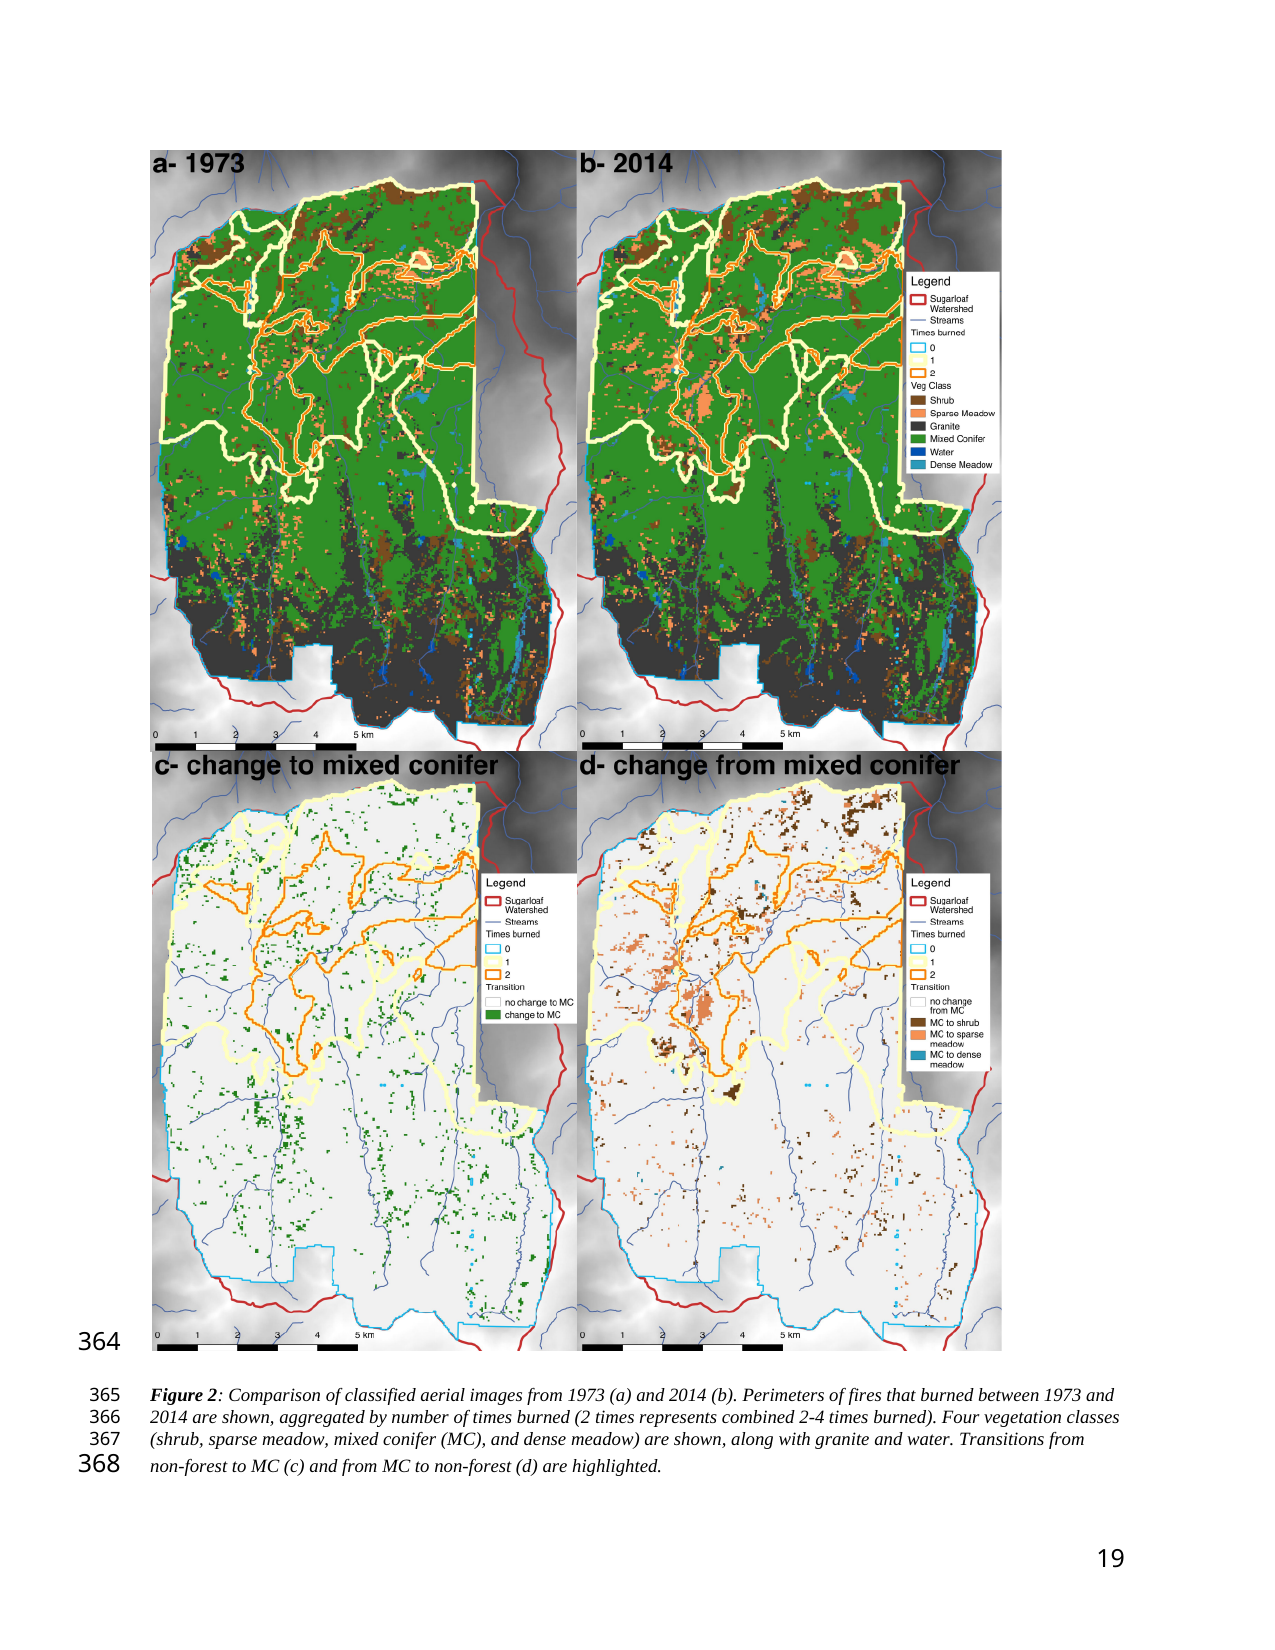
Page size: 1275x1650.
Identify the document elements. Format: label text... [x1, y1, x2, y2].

text Figure 2: Comparison of classified aerial images from 1973 (a) and 2014 (b). Perimeters of fires that burned between 1973 and 2014 are shown, aggregated by number of times burned (2 times represents combined 2-4 times burned). Four vegetation classes (shrub, sparse meadow, mixed conifer (MC), and dense meadow) are shown, along with granite and water. Transitions from non-forest to MC (c) and from MC to non-forest (d) are highlighted. [150, 1384, 1125, 1478]
